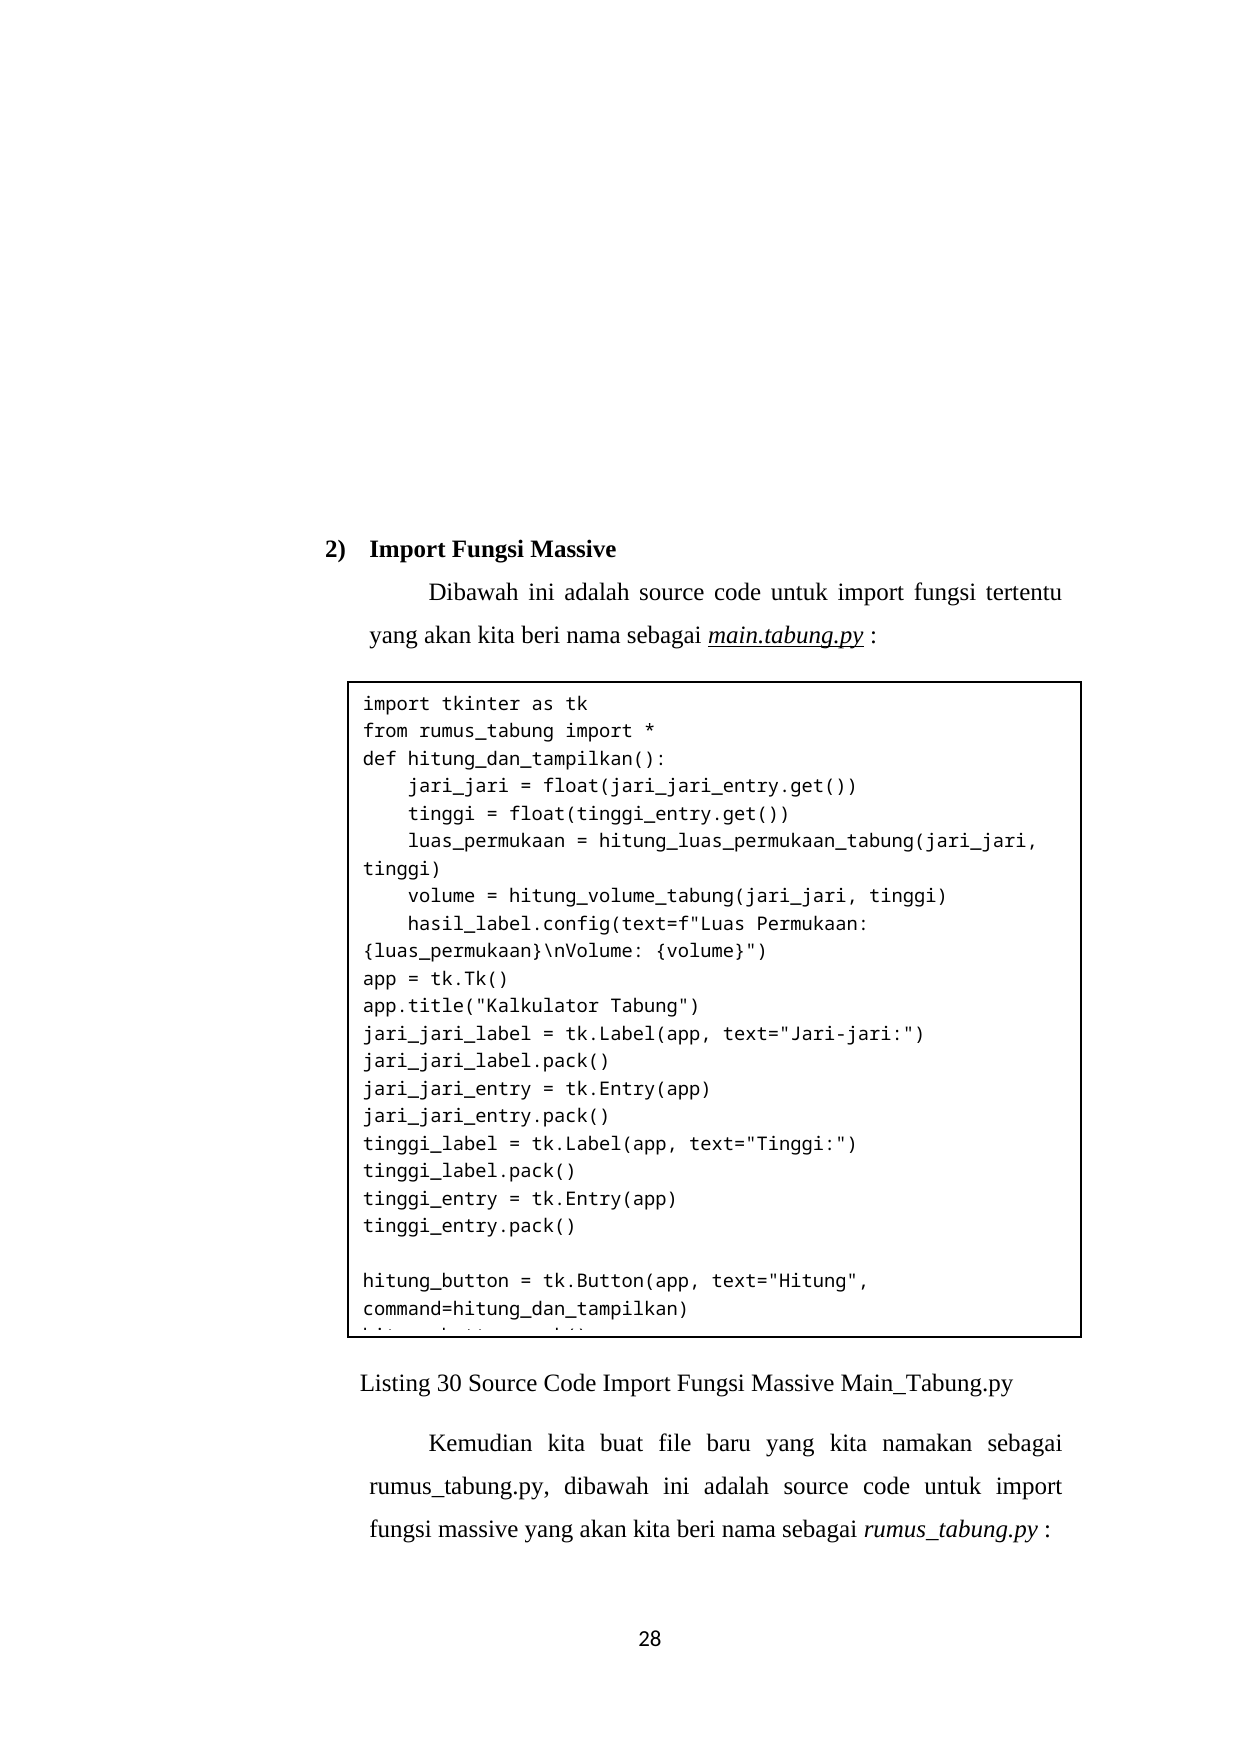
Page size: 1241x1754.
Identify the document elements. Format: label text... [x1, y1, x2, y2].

subtitle Import Fungsi Massive [325, 534, 1063, 563]
text Listing 30 Source Code Import Fungsi Massive Main_Tabung.py [295, 1368, 1063, 1397]
text Dibawah ini adalah source code untuk import fungsi tertentu yang akan kita beri nama sebagai main.tabung.py : [369, 577, 1063, 649]
text Kemudian kita buat file baru yang kita namakan sebagai rumus_tabung.py, dibawah ini adalah source code untuk import fungsi massive yang akan kita beri nama sebagai rumus_tabung.py : [369, 1428, 1063, 1543]
